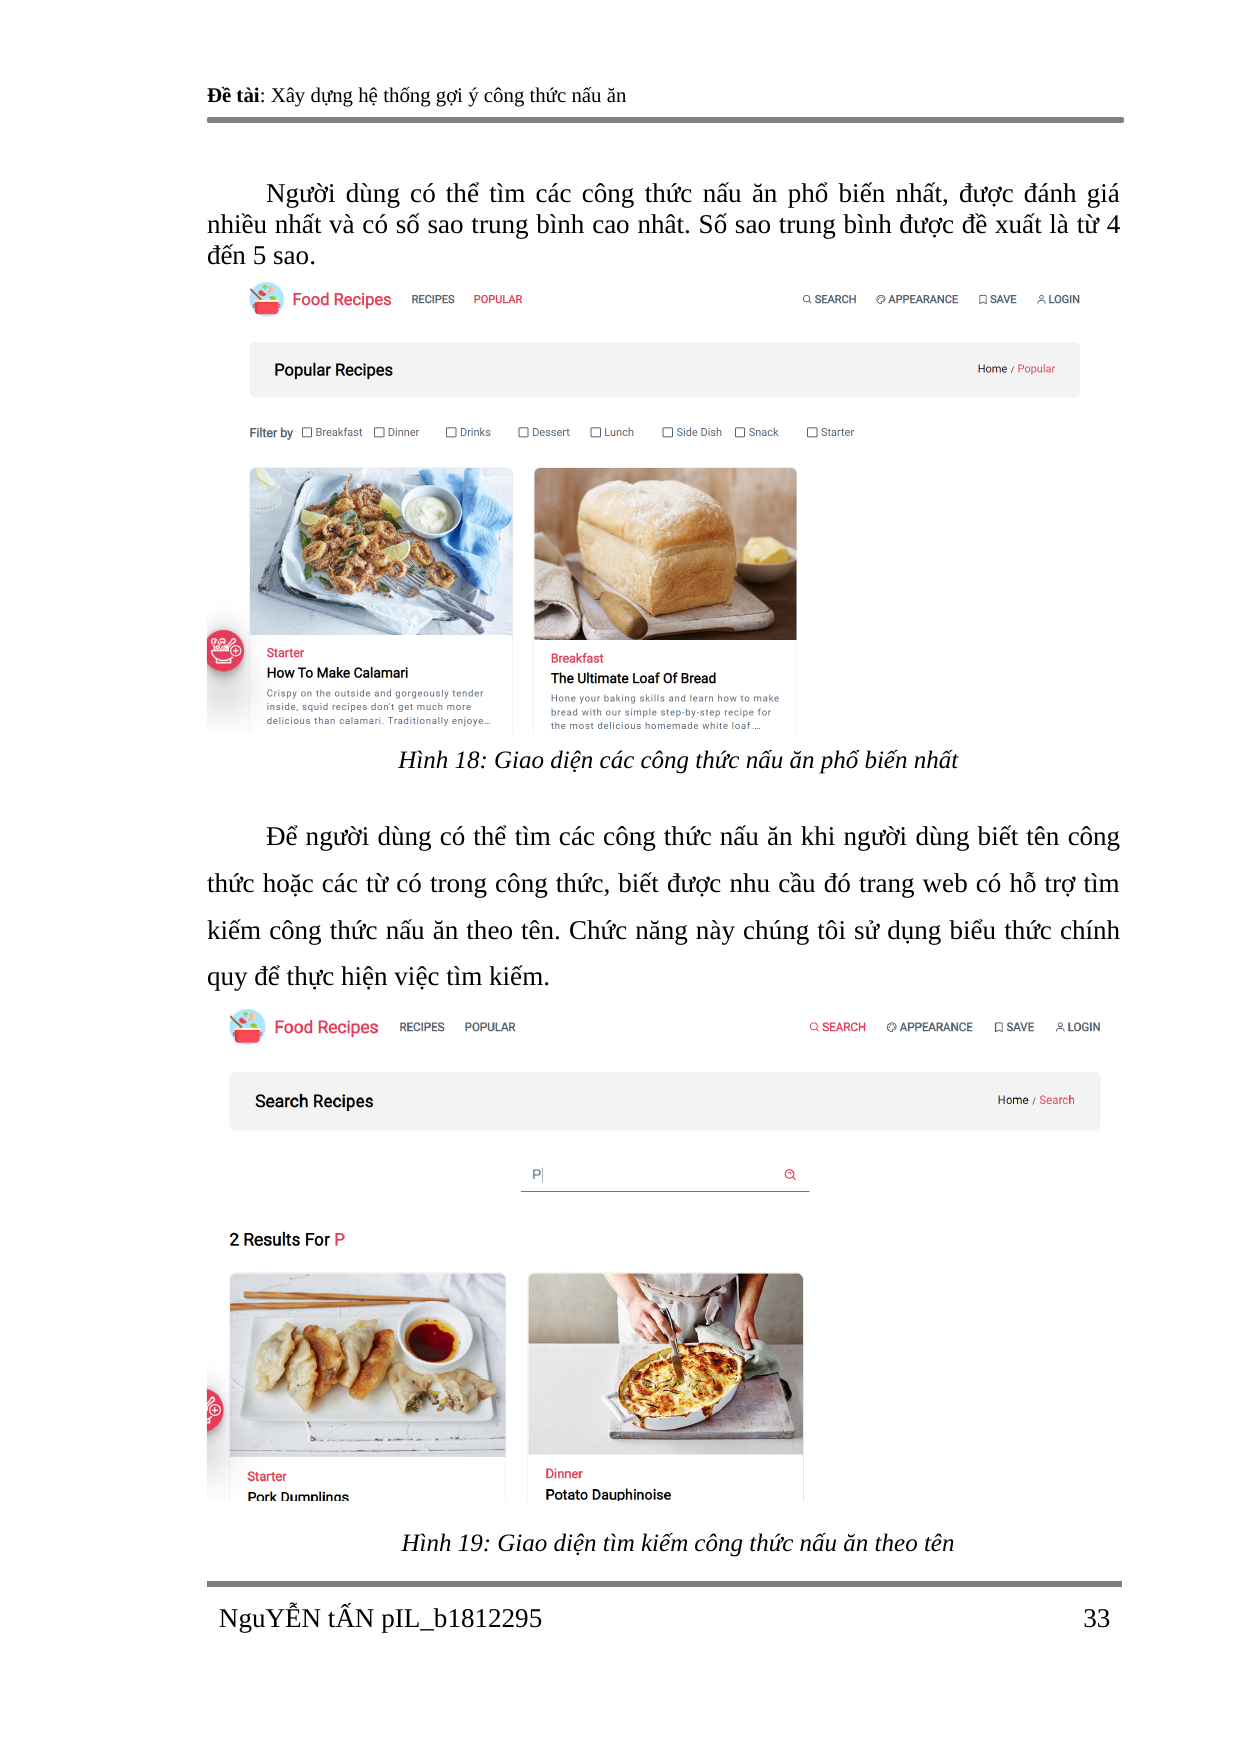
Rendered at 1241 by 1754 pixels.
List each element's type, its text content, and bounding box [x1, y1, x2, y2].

text Hình 19: Giao diện tìm kiếm công thức nấu ăn theo tên [207, 1528, 1122, 1557]
picture [206, 270, 1123, 733]
text Người dùng có thể tìm các công thức nấu ăn phổ biến nhất, được đánh giá nhiều nhất và có số sao trung bình cao nhât. Số sao trung bình được đề xuất là từ 4 đến 5 sao. [207, 177, 1122, 270]
text Để người dùng có thể tìm các công thức nấu ăn khi người dùng biết tên công thức hoặc các từ có trong công thức, biết được nhu cầu đó trang web có hỗ trợ tìm kiếm công thức nấu ăn theo tên. Chức năng này chúng tôi sử dụng biểu thức chính quy để thực hiện việc tìm kiếm. [207, 820, 1122, 992]
picture [206, 1007, 1123, 1501]
text Hình 18: Giao diện các công thức nấu ăn phổ biến nhất [207, 745, 1122, 774]
